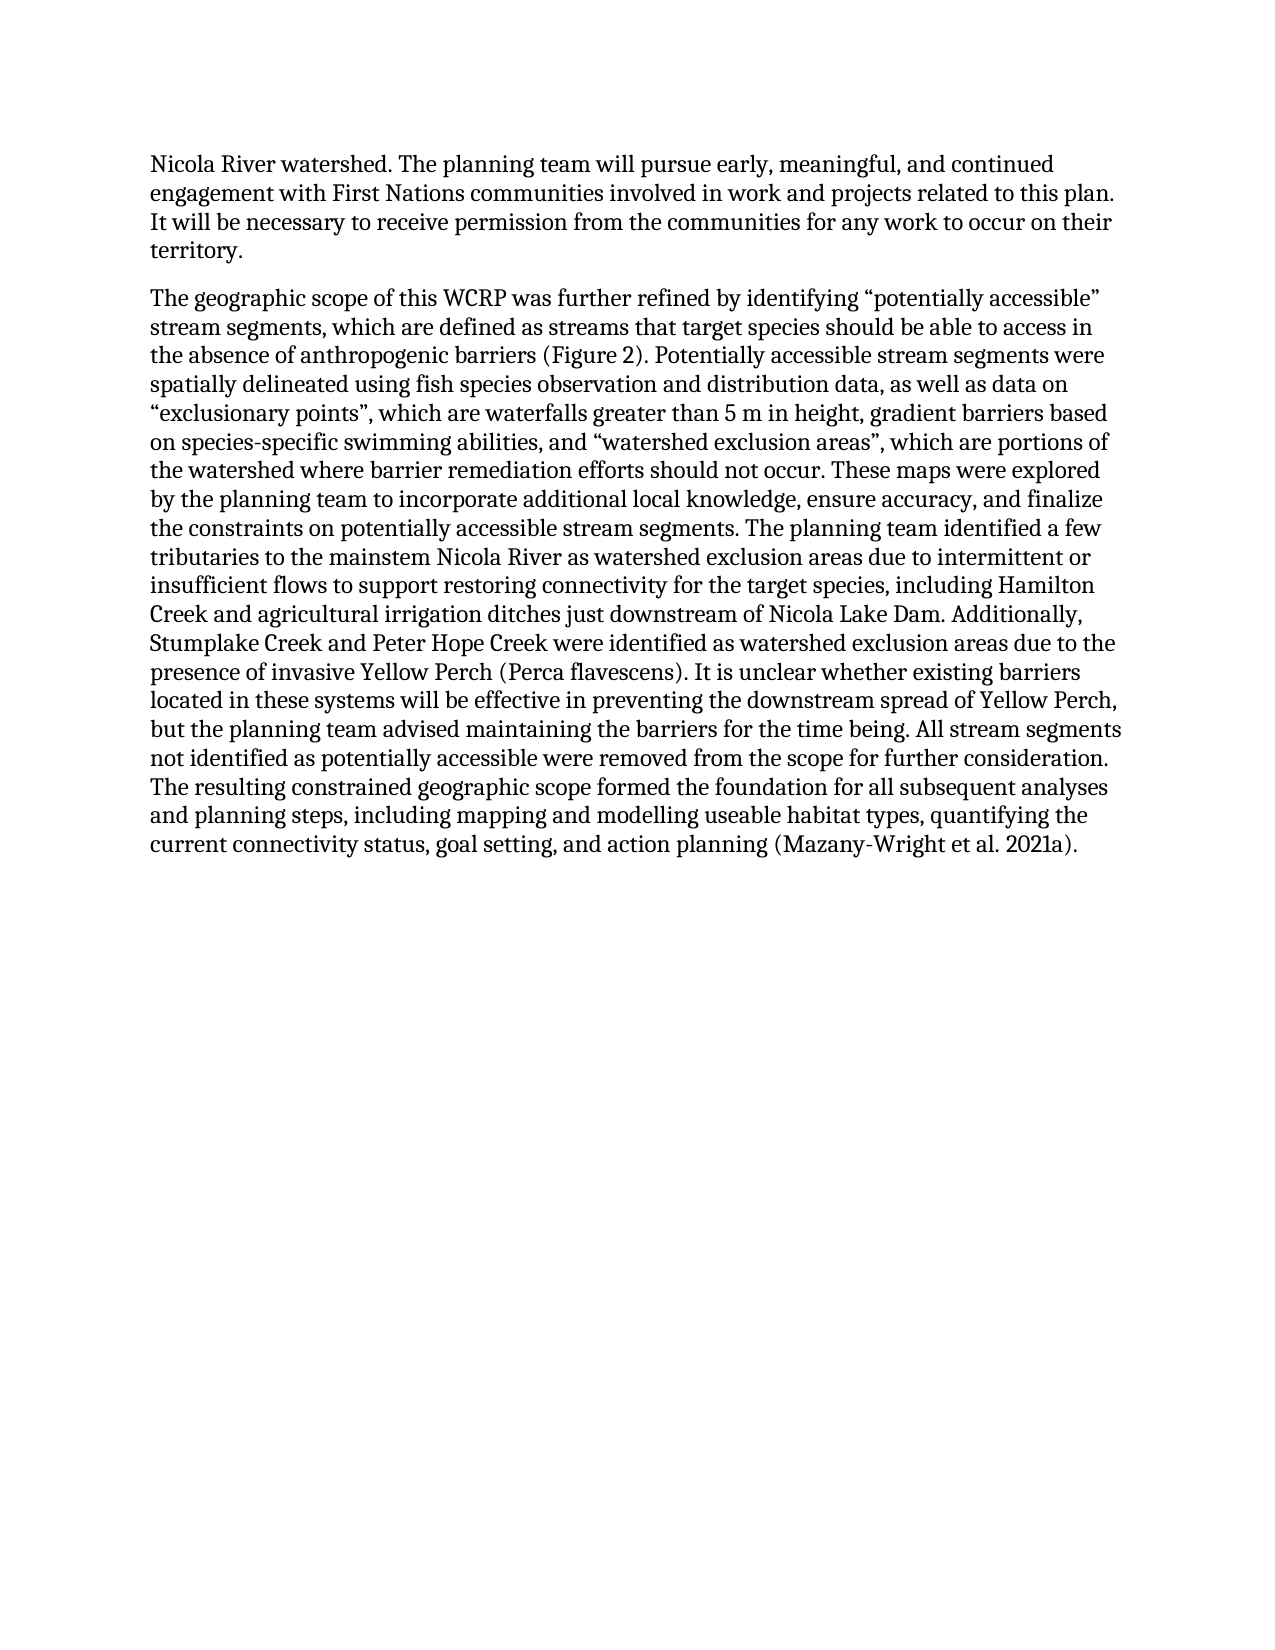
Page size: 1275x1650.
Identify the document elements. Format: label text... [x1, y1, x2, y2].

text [150, 150, 1125, 265]
text The geographic scope of this WCRP was further refined by identifying “potentially accessible” stream segments, which are defined as streams that target species should be able to access in the absence of anthropogenic barriers (Figure 2). Potentially accessible stream segments were spatially delineated using fish species observation and distribution data, as well as data on “exclusionary points”, which are waterfalls greater than 5 m in height, gradient barriers based on species-specific swimming abilities, and “watershed exclusion areas”, which are portions of the watershed where barrier remediation efforts should not occur. These maps were explored by the planning team to incorporate additional local knowledge, ensure accuracy, and finalize the constraints on potentially accessible stream segments. The planning team identified a few tributaries to the mainstem Nicola River as watershed exclusion areas due to intermittent or insufficient flows to support restoring connectivity for the target species, including Hamilton Creek and agricultural irrigation ditches just downstream of Nicola Lake Dam. Additionally, Stumplake Creek and Peter Hope Creek were identified as watershed exclusion areas due to the presence of invasive Yellow Perch (Perca flavescens). It is unclear whether existing barriers located in these systems will be effective in preventing the downstream spread of Yellow Perch, but the planning team advised maintaining the barriers for the time being. All stream segments not identified as potentially accessible were removed from the scope for further consideration. The resulting constrained geographic scope formed the foundation for all subsequent analyses and planning steps, including mapping and modelling useable habitat types, quantifying the current connectivity status, goal setting, and action planning (Mazany-Wright et al. 2021a). [150, 284, 1125, 859]
